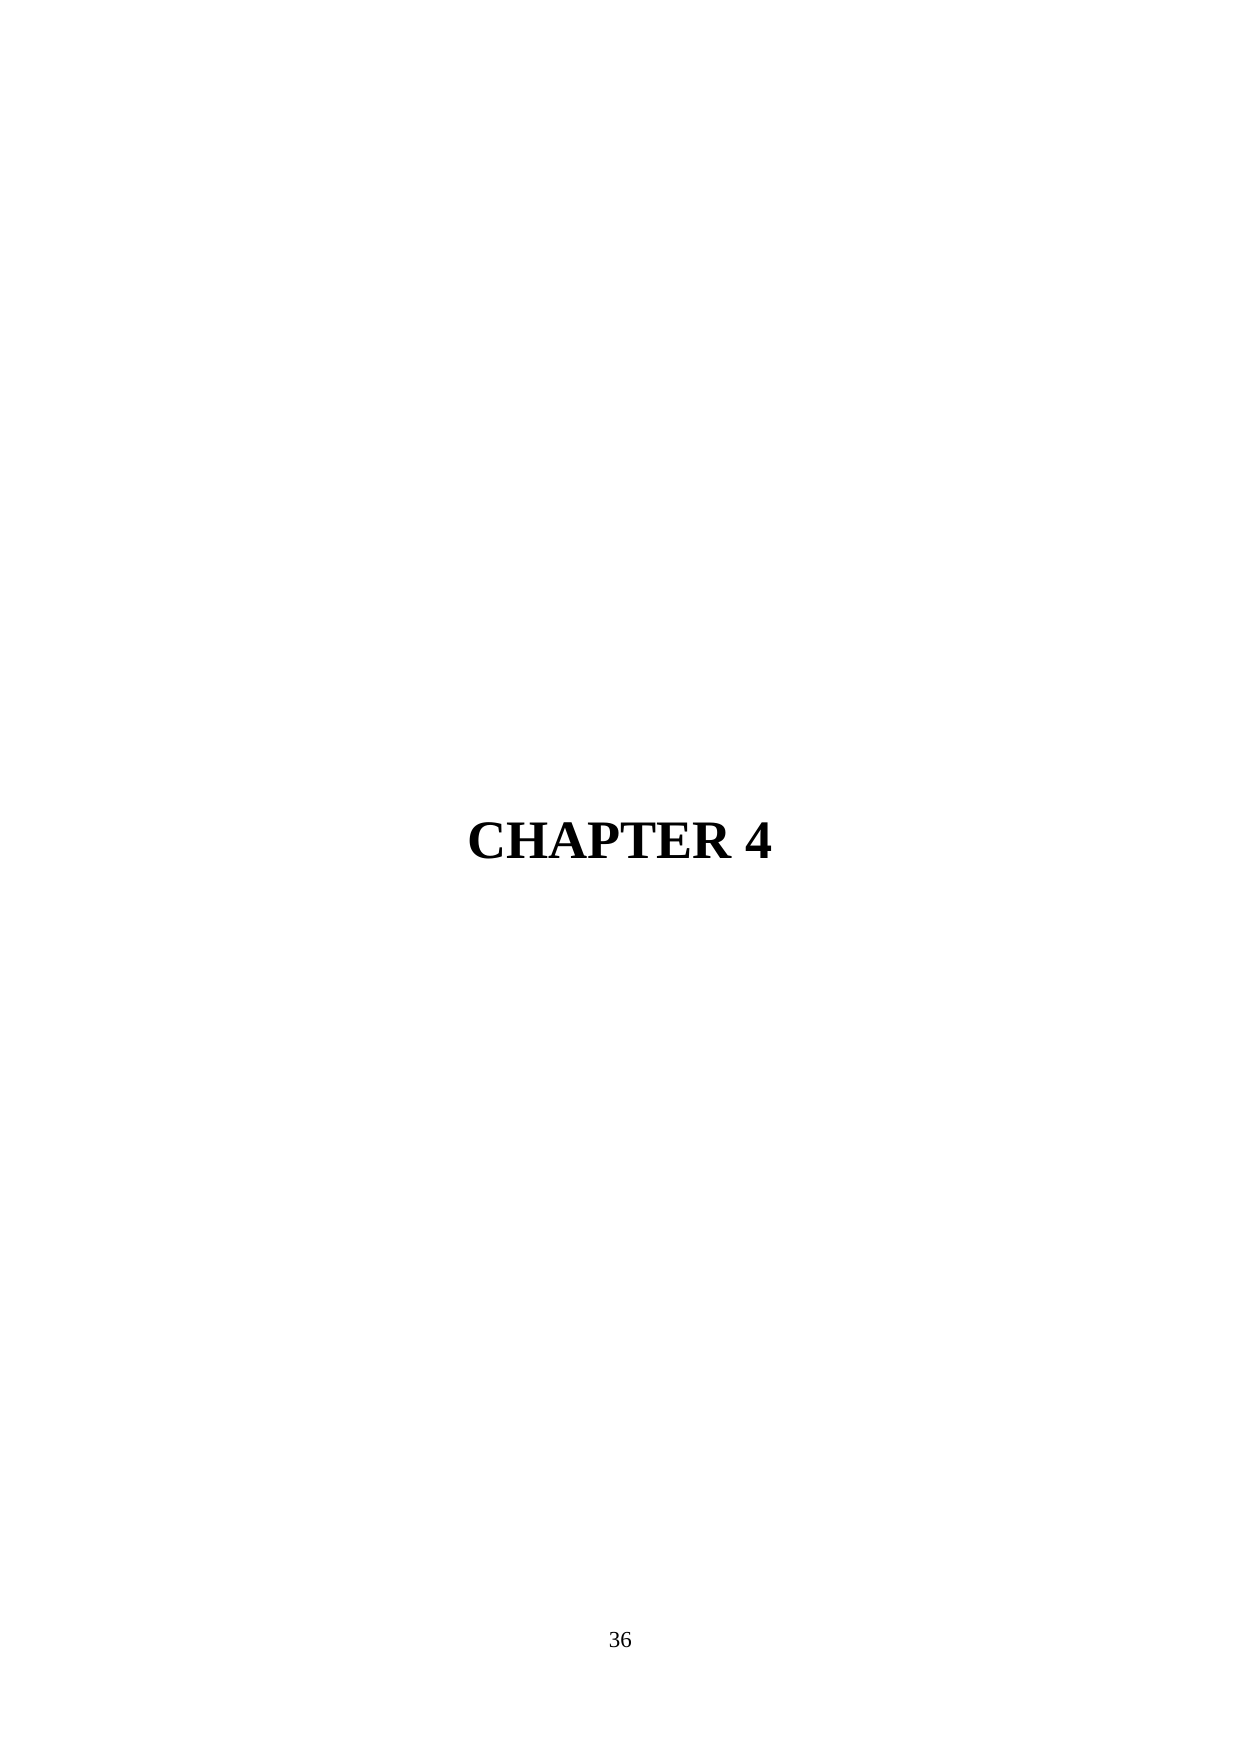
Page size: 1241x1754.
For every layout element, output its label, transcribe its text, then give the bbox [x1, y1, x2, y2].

subtitle CHAPTER 4 [150, 808, 1090, 870]
